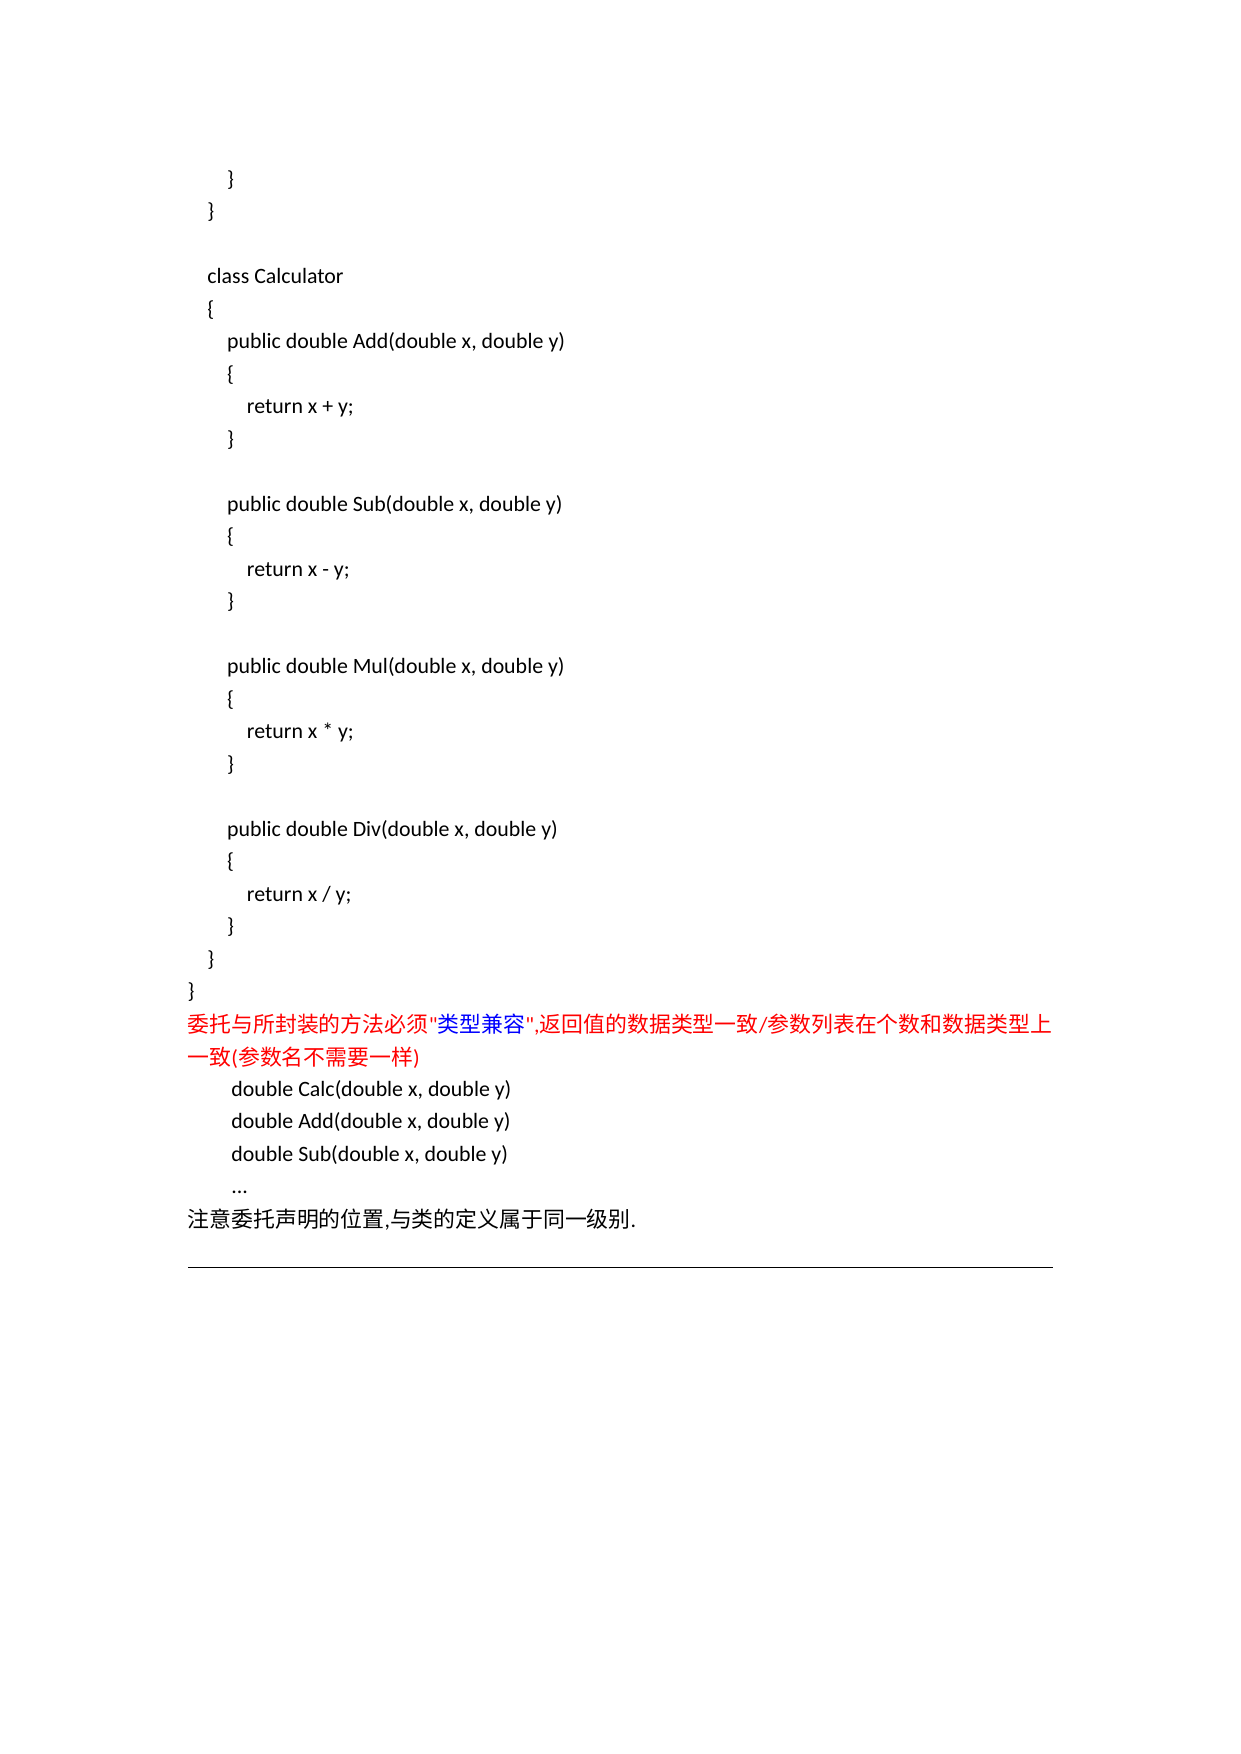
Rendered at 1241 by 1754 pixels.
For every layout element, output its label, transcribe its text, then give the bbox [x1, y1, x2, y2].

text { [187, 292, 1053, 324]
text 注意委托声明的位置,与类的定义属于同一级别. [187, 1202, 1053, 1234]
text } [187, 974, 1053, 1007]
text ... [187, 1169, 1053, 1202]
text } [187, 909, 1053, 942]
text public double Mul(double x, double y) [187, 649, 1053, 682]
text double Calc(double x, double y) [187, 1072, 1053, 1104]
text return x * y; [187, 714, 1053, 747]
text public double Add(double x, double y) [187, 324, 1053, 357]
text } [187, 422, 1053, 454]
text { [187, 844, 1053, 877]
text public double Div(double x, double y) [187, 812, 1053, 844]
text } [187, 942, 1053, 974]
text } [187, 194, 1053, 227]
text { [187, 357, 1053, 389]
text } [187, 747, 1053, 779]
text { [187, 682, 1053, 714]
text double Sub(double x, double y) [187, 1137, 1053, 1169]
text return x + y; [187, 389, 1053, 422]
text { [187, 519, 1053, 552]
text } [187, 162, 1053, 194]
text return x - y; [187, 552, 1053, 584]
text 委托与所封装的方法必须"类型兼容",返回值的数据类型一致/参数列表在个数和数据类型上一致(参数名不需要一样) [187, 1007, 1053, 1072]
text class Calculator [187, 259, 1053, 292]
text public double Sub(double x, double y) [187, 487, 1053, 519]
text } [187, 584, 1053, 617]
text double Add(double x, double y) [187, 1104, 1053, 1137]
text return x / y; [187, 877, 1053, 909]
